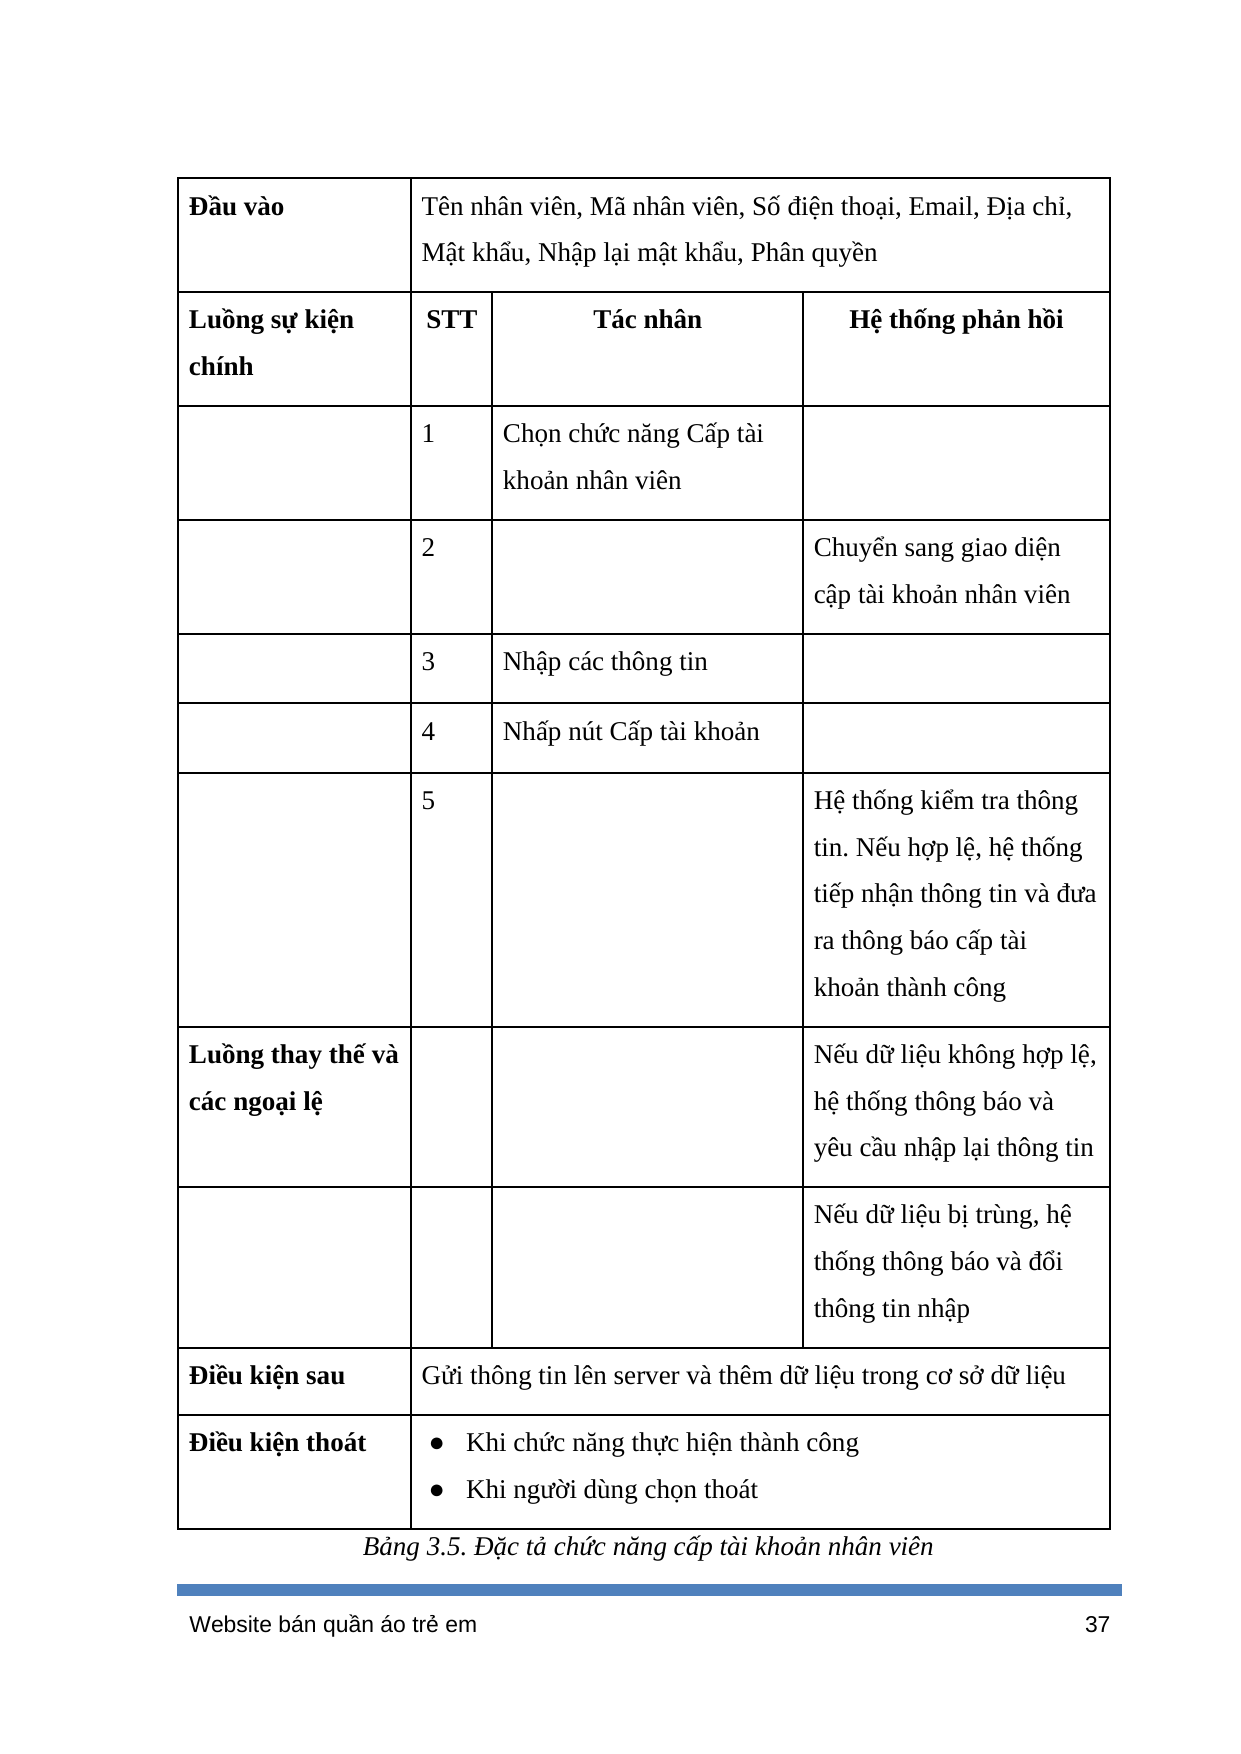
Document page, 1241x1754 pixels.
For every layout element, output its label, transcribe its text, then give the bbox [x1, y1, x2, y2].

table_cell Khi chức năng thực hiện thành công Khi người dùng chọn thoát [412, 1416, 1109, 1528]
table_cell [493, 1028, 802, 1186]
table_cell 1 [412, 407, 491, 519]
table_cell 3 [412, 635, 491, 702]
table_cell Luồng sự kiện chính [179, 293, 410, 405]
table_cell [179, 521, 410, 633]
table_cell [179, 774, 410, 1026]
table_cell [804, 407, 1109, 519]
table_cell Nếu dữ liệu bị trùng, hệ thống thông báo và đổi thông tin nhập [804, 1188, 1109, 1347]
table_cell Đầu vào [179, 179, 410, 291]
table_cell Nhấp nút Cấp tài khoản [493, 704, 802, 772]
table_cell [412, 1028, 491, 1186]
table_cell Tên nhân viên, Mã nhân viên, Số điện thoại, Email, Địa chỉ, Mật khẩu, Nhập lại mật khẩu, Phân quyền [412, 179, 1109, 291]
table_cell [493, 774, 802, 1026]
table_cell [179, 704, 410, 772]
table_cell Nếu dữ liệu không hợp lệ, hệ thống thông báo và yêu cầu nhập lại thông tin [804, 1028, 1109, 1186]
table_cell Hệ thống kiểm tra thông tin. Nếu hợp lệ, hệ thống tiếp nhận thông tin và đưa ra thông báo cấp tài khoản thành công [804, 774, 1109, 1026]
table_cell Gửi thông tin lên server và thêm dữ liệu trong cơ sở dữ liệu [412, 1349, 1109, 1414]
table_cell 2 [412, 521, 491, 633]
table_cell Chuyển sang giao diện cập tài khoản nhân viên [804, 521, 1109, 633]
table_cell STT [412, 293, 491, 405]
table_cell Nhập các thông tin [493, 635, 802, 702]
table_cell [412, 1188, 491, 1347]
table_cell 4 [412, 704, 491, 772]
table_cell Chọn chức năng Cấp tài khoản nhân viên [493, 407, 802, 519]
table_cell Tác nhân [493, 293, 802, 405]
table_cell [179, 407, 410, 519]
table_cell 5 [412, 774, 491, 1026]
text Bảng 3.5. Đặc tả chức năng cấp tài khoản nhân viên [177, 1530, 1122, 1561]
table_cell [804, 635, 1109, 702]
table_cell Điều kiện thoát [179, 1416, 410, 1528]
table_cell Luồng thay thế và các ngoại lệ [179, 1028, 410, 1186]
table_cell [493, 521, 802, 633]
table_cell [804, 704, 1109, 772]
table_cell [179, 1188, 410, 1347]
table_cell Điều kiện sau [179, 1349, 410, 1414]
table_cell [493, 1188, 802, 1347]
table_cell Hệ thống phản hồi [804, 293, 1109, 405]
table_cell [179, 635, 410, 702]
